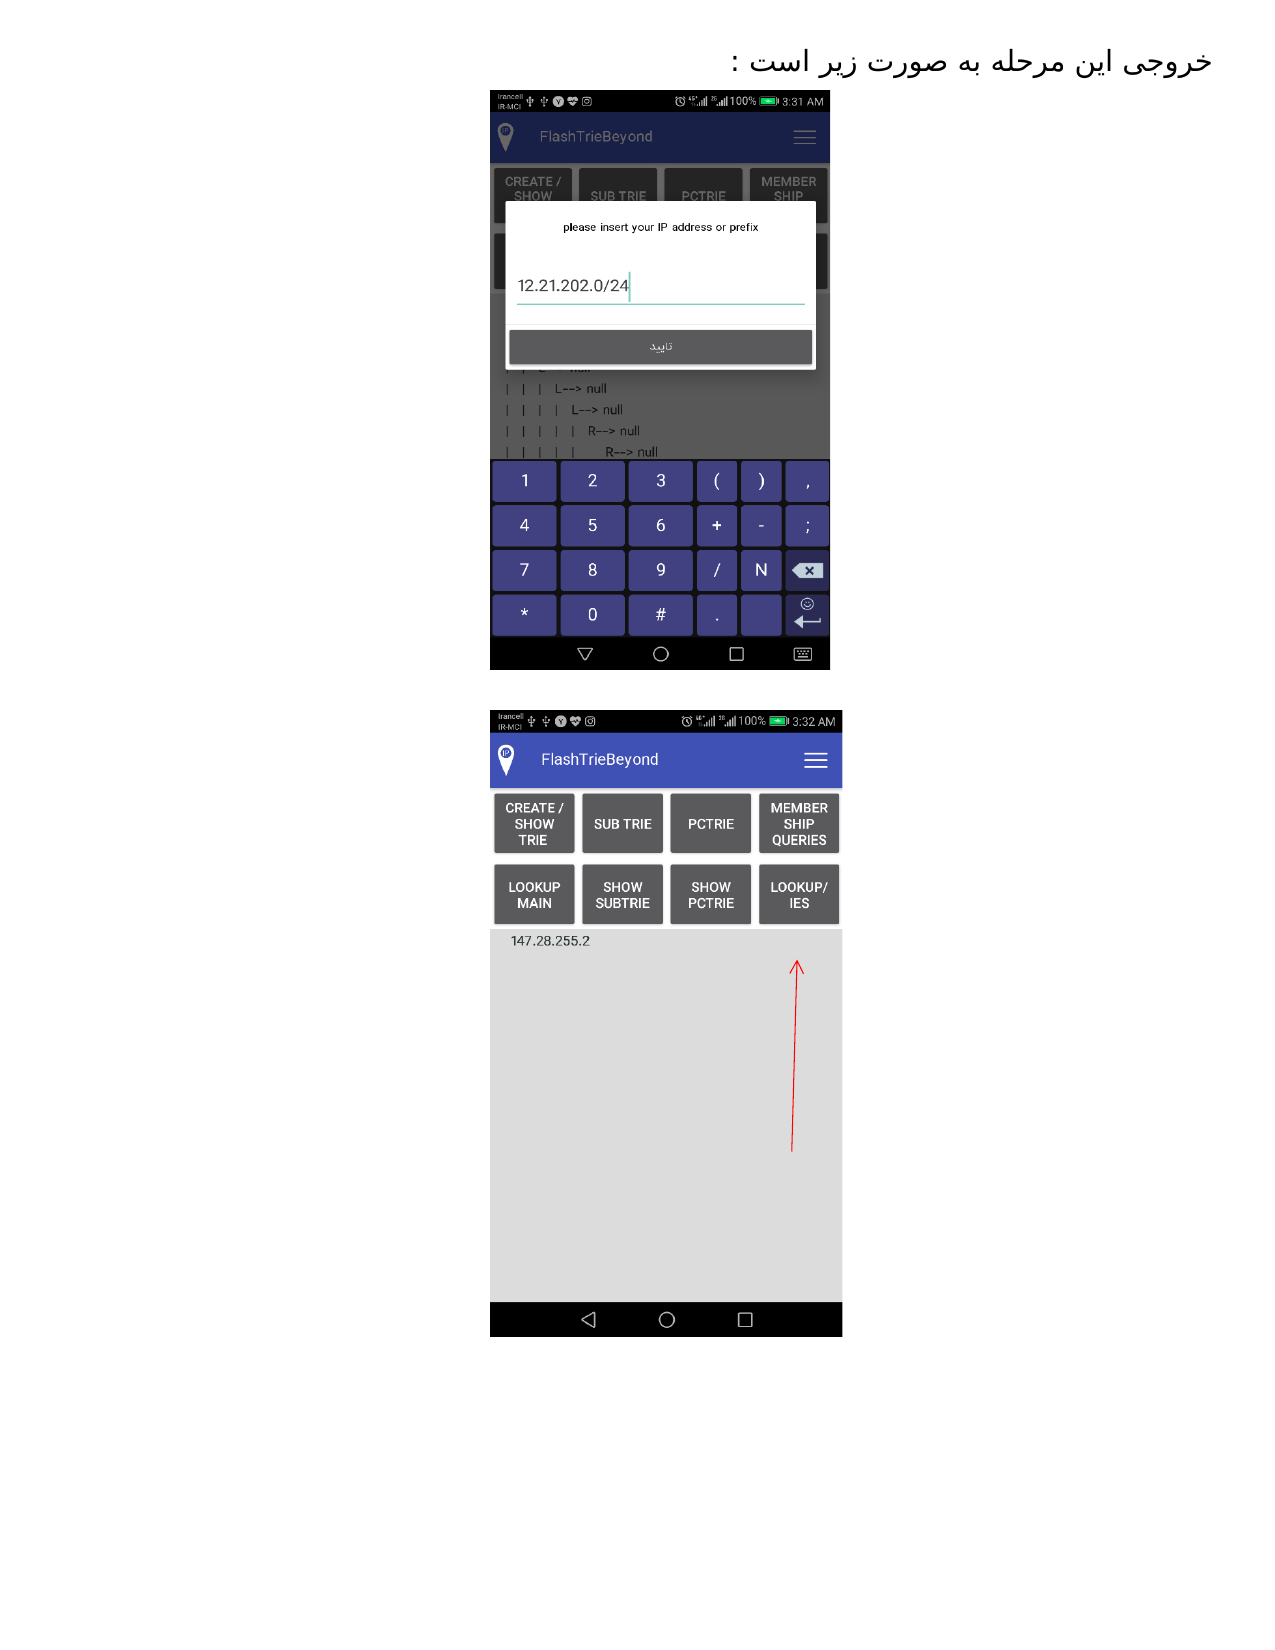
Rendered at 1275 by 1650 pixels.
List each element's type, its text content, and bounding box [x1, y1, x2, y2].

picture [490, 90, 831, 670]
text خروجی این مرحله به صورت زیر است : [150, 44, 1213, 78]
picture [490, 710, 843, 1337]
